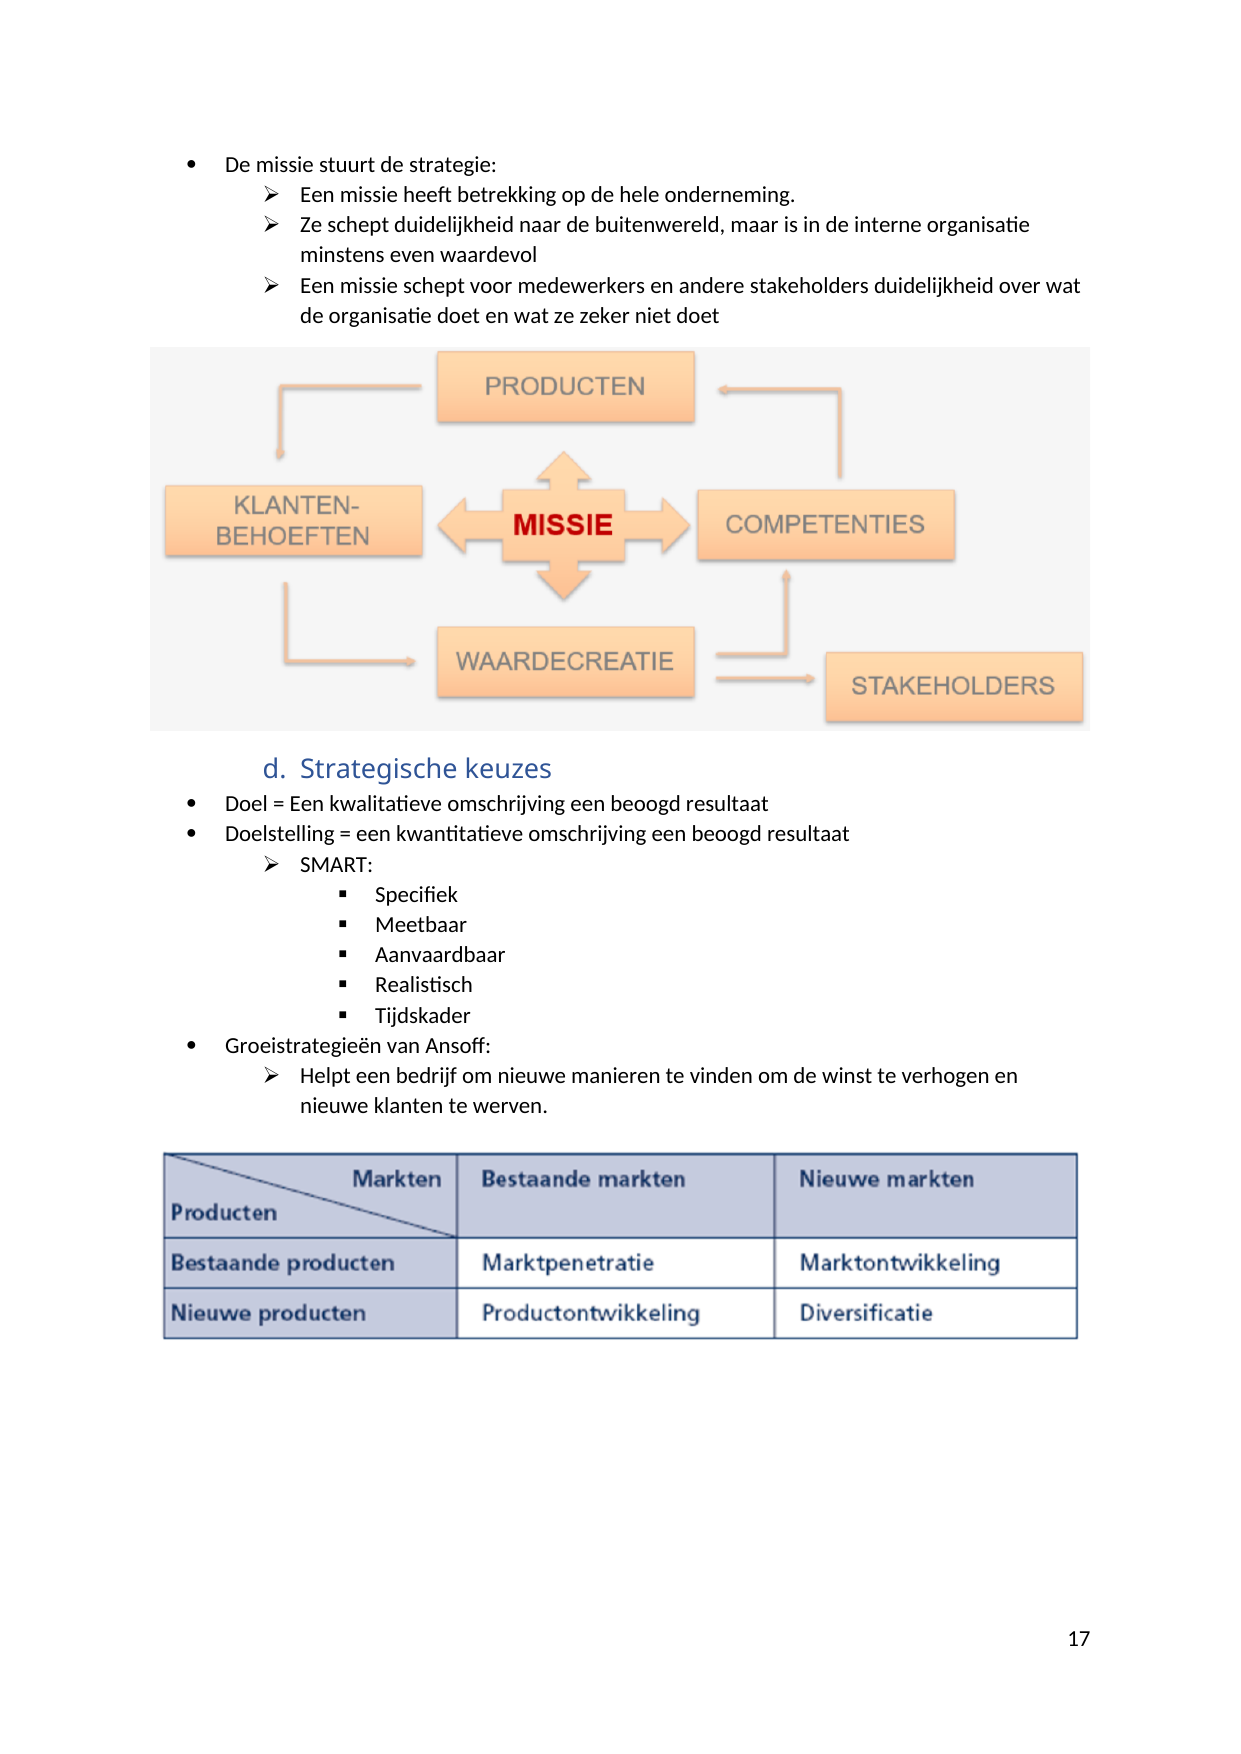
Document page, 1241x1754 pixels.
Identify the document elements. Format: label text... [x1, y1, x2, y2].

list De missie stuurt de strategie: [187, 150, 1090, 178]
list Groeistrategieën van Ansoff: [187, 1031, 1090, 1059]
list Helpt een bedrijf om nieuwe manieren te vinden om de winst te verhogen en nieuwe klanten te werven. [262, 1061, 1090, 1119]
list Aanvaardbaar [337, 940, 1090, 968]
picture [150, 347, 1091, 731]
list Doel = Een kwalitatieve omschrijving een beoogd resultaat [187, 789, 1090, 817]
list Een missie heeft betrekking op de hele onderneming. [262, 180, 1090, 208]
list Ze schept duidelijkheid naar de buitenwereld, maar is in de interne organisatie minstens even waardevol [262, 210, 1090, 269]
list Meetbaar [337, 910, 1090, 938]
list Doelstelling = een kwantitatieve omschrijving een beoogd resultaat [187, 819, 1090, 848]
list SMART: [262, 850, 1090, 878]
list Tijdskader [337, 1001, 1090, 1029]
list Specifiek [337, 880, 1090, 908]
subtitle Strategische keuzes [262, 749, 1090, 786]
picture [150, 1138, 1091, 1348]
list Een missie schept voor medewerkers en andere stakeholders duidelijkheid over wat de organisatie doet en wat ze zeker niet doet [262, 271, 1090, 329]
list Realistisch [337, 971, 1090, 999]
